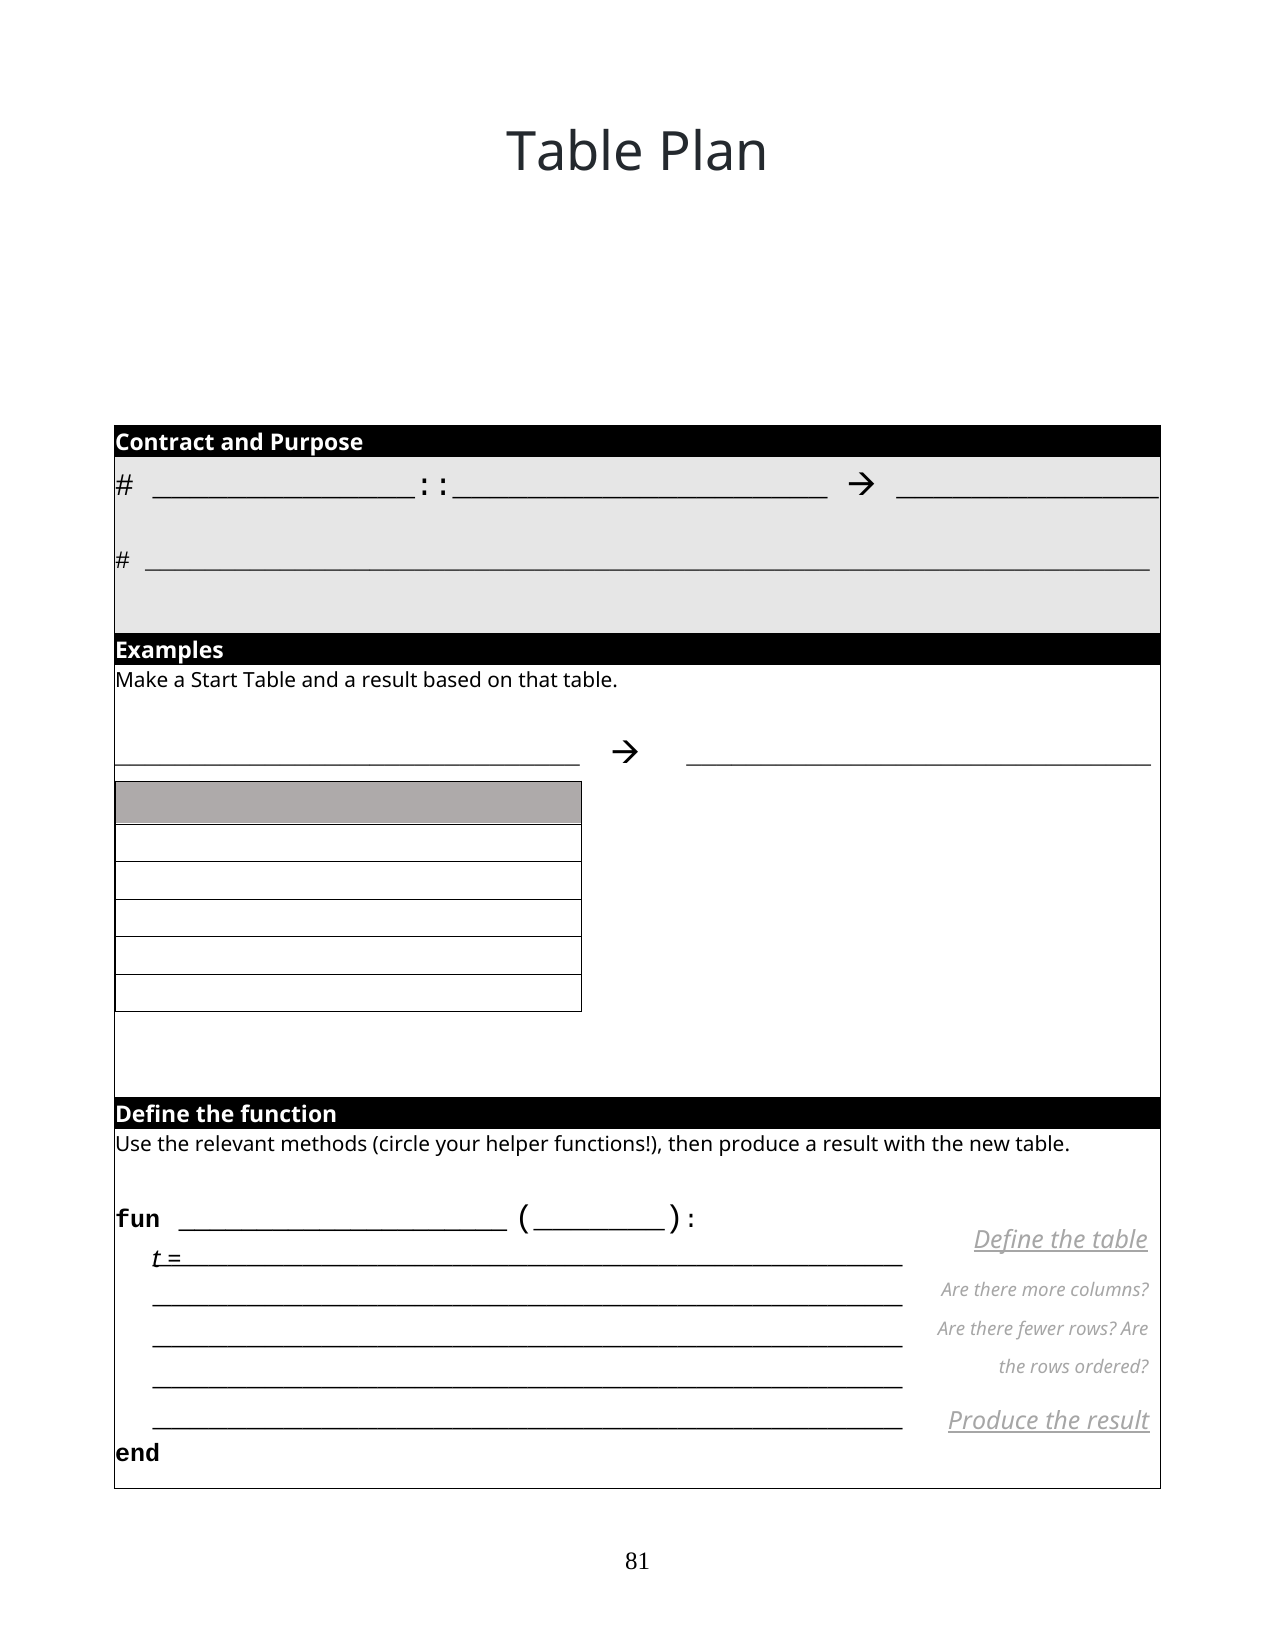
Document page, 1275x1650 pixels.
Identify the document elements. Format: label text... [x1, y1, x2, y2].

table_header Contract and Purpose # ______________::____________________ ______________ # ___________________________________________________________________ [115, 457, 1160, 633]
table_cell Examples Make a Start Table and a result based on that table. _______________________________ _______________________________ [115, 665, 1160, 1097]
subtitle Table Plan [112, 112, 1162, 186]
table_cell Define the function Use the relevant methods (circle your helper functions!), then produce a result with the new table. fun _____________________ (_______): ________________________________________ ________________________________________ ________________________________________ ________________________________________ ________________________________________ end [115, 1129, 1160, 1488]
